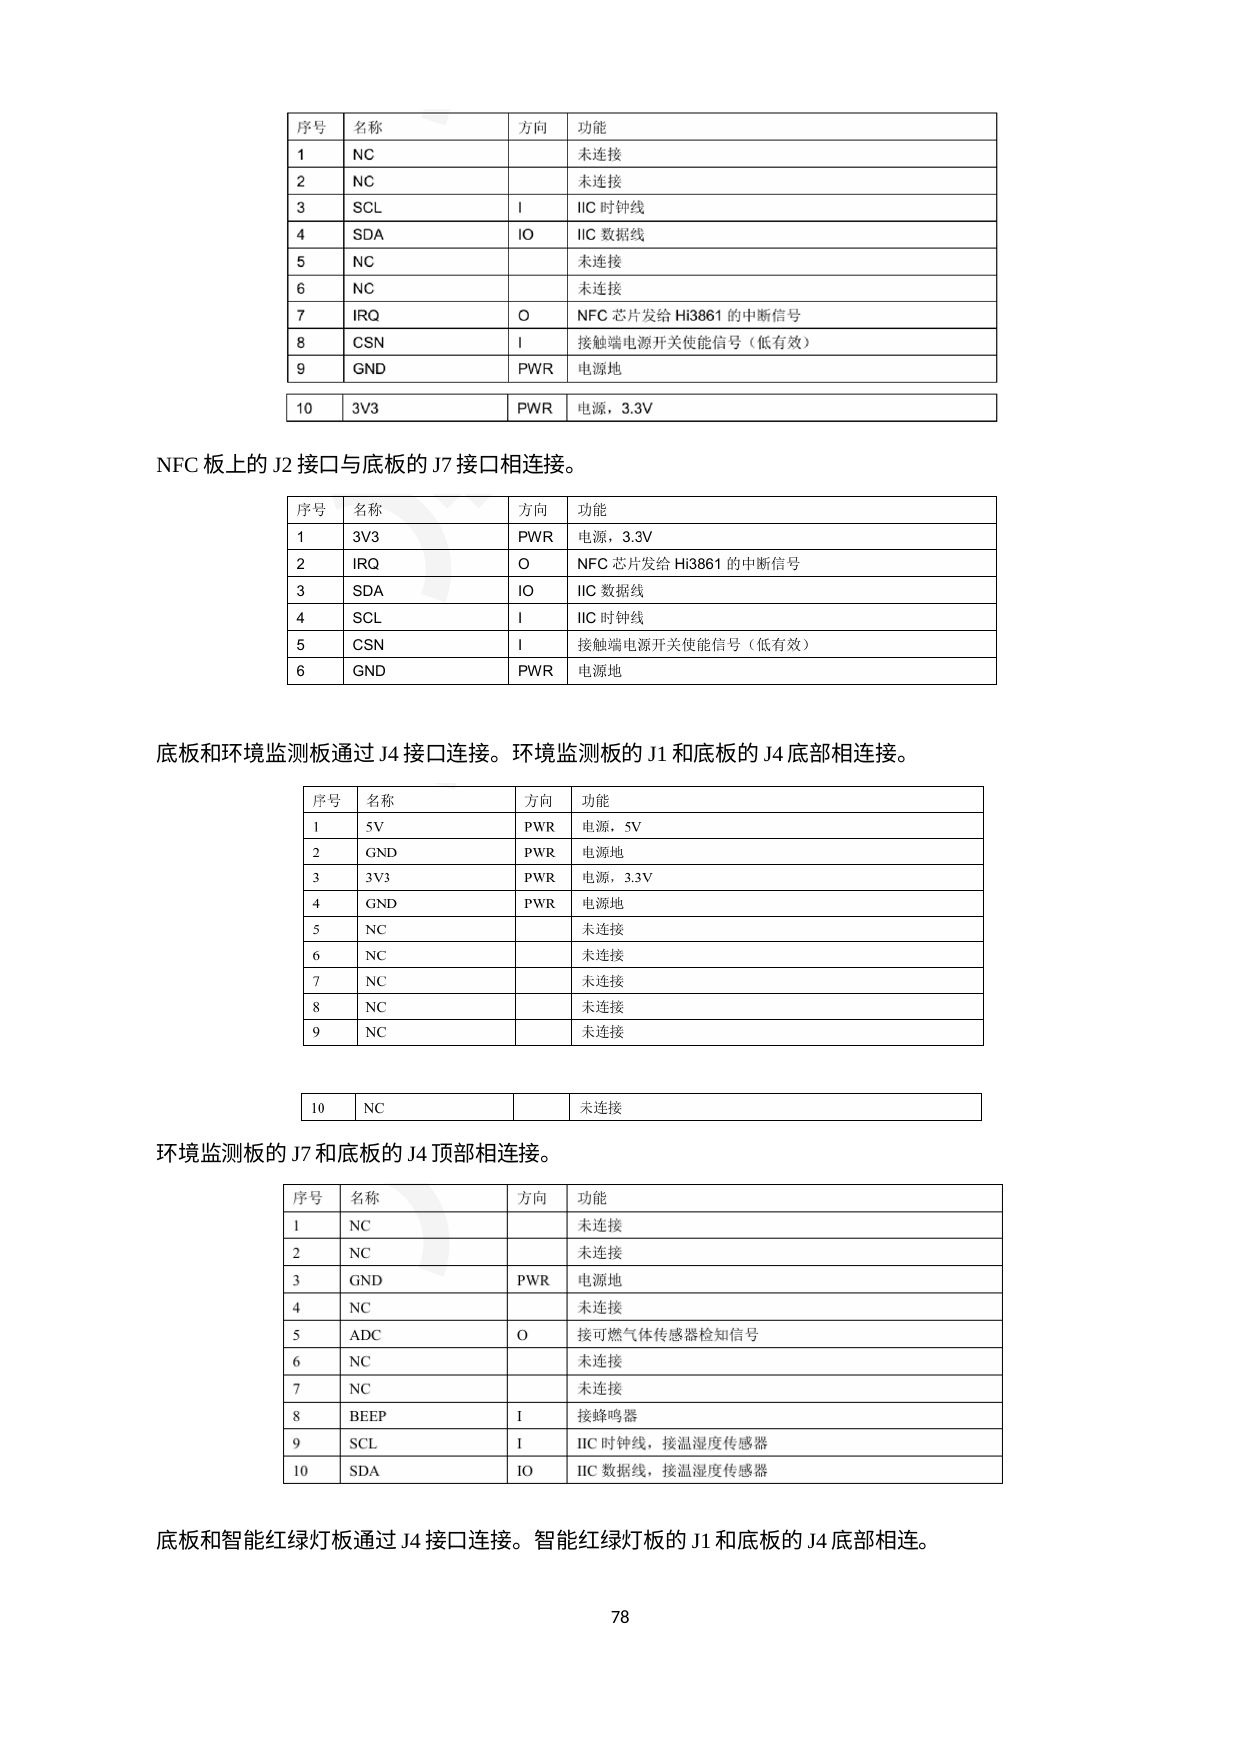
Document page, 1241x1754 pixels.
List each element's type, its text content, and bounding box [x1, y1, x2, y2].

picture [298, 783, 986, 1049]
picture [280, 1183, 1004, 1489]
picture [298, 1089, 986, 1123]
text 环境监测板的J7和底板的J4顶部相连接。 [112, 1136, 1128, 1168]
text 底板和智能红绿灯板通过J4接口连接。智能红绿灯板的J1和底板的J4底部相连。 [112, 1522, 1128, 1555]
picture [284, 108, 1000, 425]
text NFC板上的J2接口与底板的J7接口相连接。 [112, 446, 1128, 479]
text 底板和环境监测板通过J4接口连接。环境监测板的J1和底板的J4底部相连接。 [112, 736, 1128, 768]
picture [284, 494, 1000, 691]
